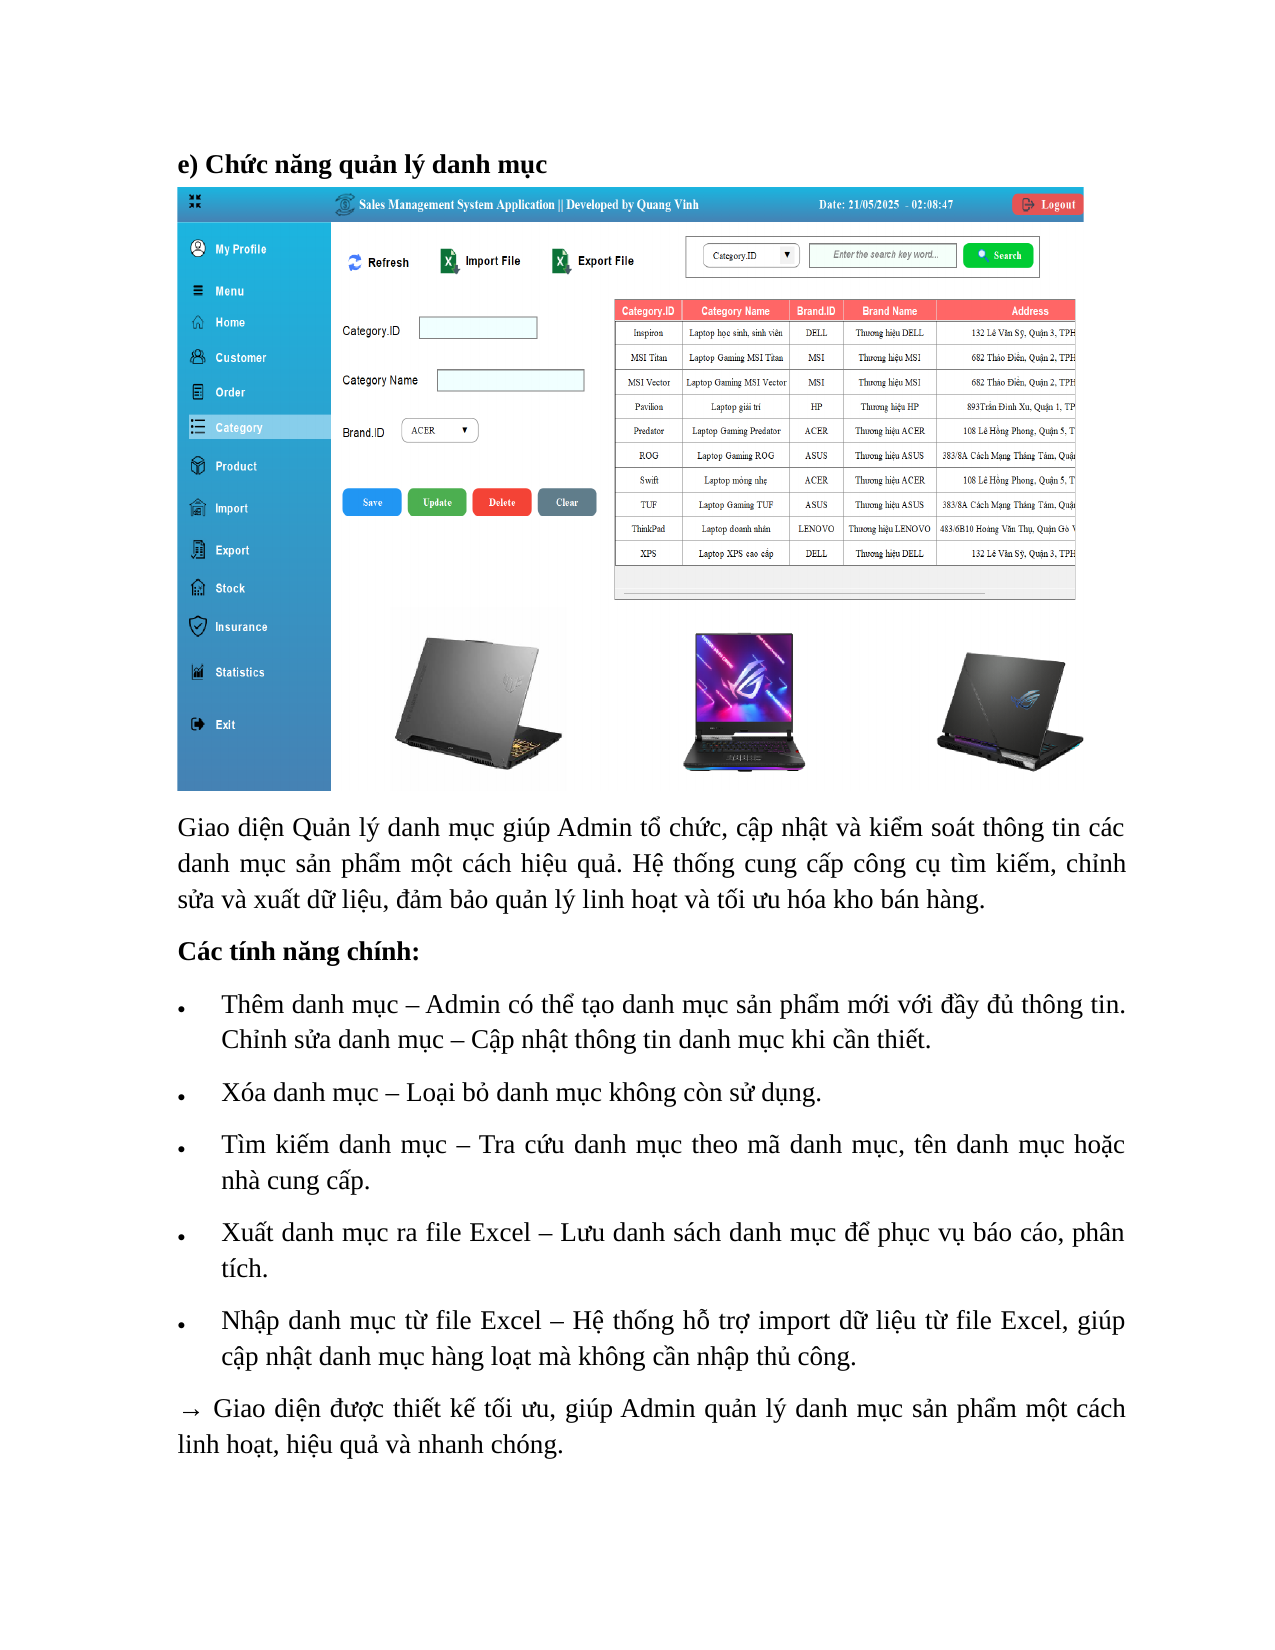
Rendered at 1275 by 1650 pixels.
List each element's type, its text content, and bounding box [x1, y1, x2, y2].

list Xóa danh mục – Loại bỏ danh mục không còn sử dụng. [177, 1076, 1127, 1107]
picture [177, 187, 1084, 791]
text Giao diện Quản lý danh mục giúp Admin tổ chức, cập nhật và kiểm soát thông tin các danh mục sản phẩm một cách hiệu quả. Hệ thống cung cấp công cụ tìm kiếm, chỉnh sửa và xuất dữ liệu, đảm bảo quản lý linh hoạt và tối ưu hóa kho bán hàng. [177, 811, 1127, 914]
text → Giao diện được thiết kế tối ưu, giúp Admin quản lý danh mục sản phẩm một cách linh hoạt, hiệu quả và nhanh chóng. [177, 1393, 1127, 1459]
list Xuất danh mục ra file Excel – Lưu danh sách danh mục để phục vụ báo cáo, phân tích. [177, 1216, 1127, 1283]
text Các tính năng chính: [177, 935, 1127, 966]
list Thêm danh mục – Admin có thể tạo danh mục sản phẩm mới với đầy đủ thông tin. Chỉnh sửa danh mục – Cập nhật thông tin danh mục khi cần thiết. [177, 988, 1127, 1054]
subtitle e) Chức năng quản lý danh mục [177, 148, 1127, 179]
list Nhập danh mục từ file Excel – Hệ thống hỗ trợ import dữ liệu từ file Excel, giúp cập nhật danh mục hàng loạt mà không cần nhập thủ công. [177, 1304, 1127, 1371]
list Tìm kiếm danh mục – Tra cứu danh mục theo mã danh mục, tên danh mục hoặc nhà cung cấp. [177, 1128, 1127, 1195]
